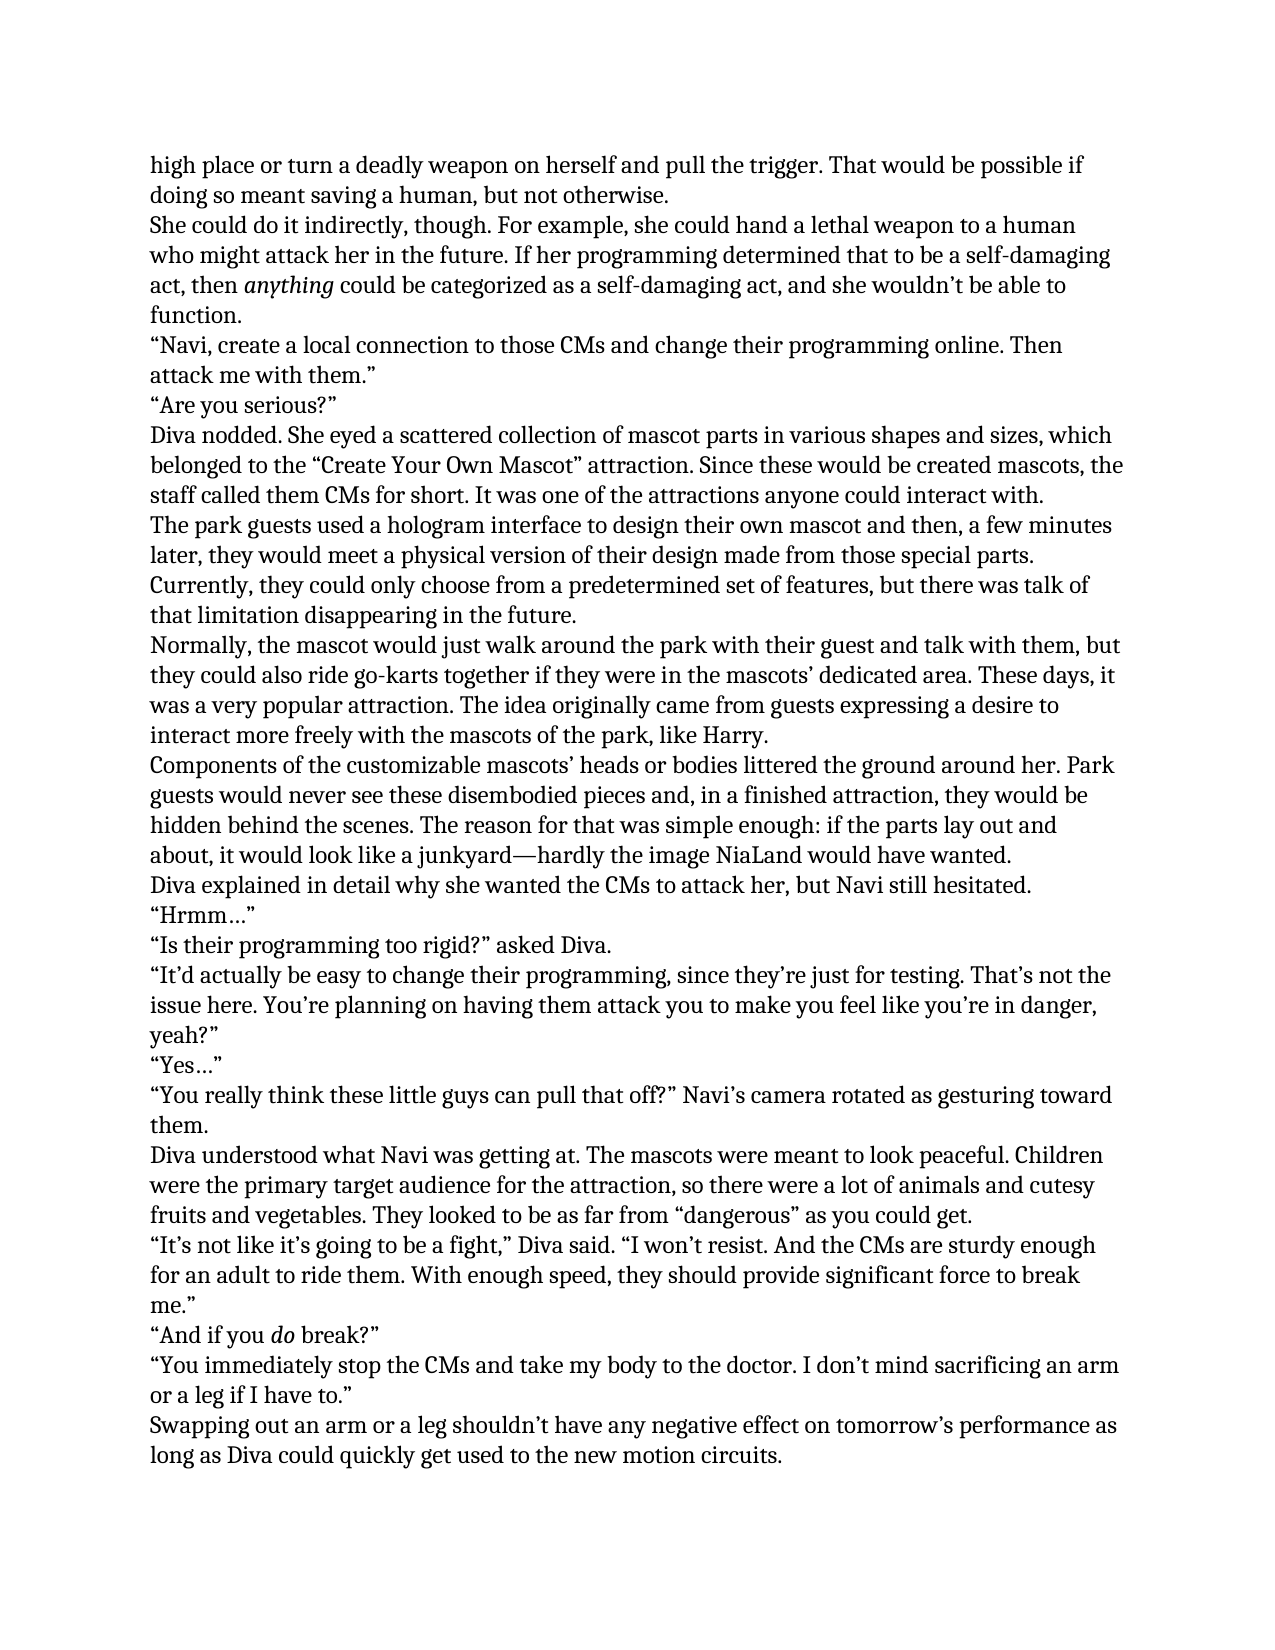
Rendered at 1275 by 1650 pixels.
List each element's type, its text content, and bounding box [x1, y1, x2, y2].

text Diva explained in detail why she wanted the CMs to attack her, but Navi still hesitated. [150, 870, 1125, 900]
text “Is their programming too rigid?” asked Diva. [150, 930, 1125, 960]
text “It’s not like it’s going to be a fight,” Diva said. “I won’t resist. And the CMs are sturdy enough for an adult to ride them. With enough speed, they should provide significant force to break me.” [150, 1230, 1125, 1320]
text “Hrmm…” [150, 900, 1125, 930]
text Normally, the mascot would just walk around the park with their guest and talk with them, but they could also ride go-karts together if they were in the mascots’ dedicated area. These days, it was a very popular attraction. The idea originally came from guests expressing a desire to interact more freely with the mascots of the park, like Harry. [150, 630, 1125, 750]
text Components of the customizable mascots’ heads or bodies littered the ground around her. Park guests would never see these disembodied pieces and, in a finished attraction, they would be hidden behind the scenes. The reason for that was simple enough: if the parts lay out and about, it would look like a junkyard—hardly the image NiaLand would have wanted. [150, 750, 1125, 870]
text The park guests used a hologram interface to design their own mascot and then, a few minutes later, they would meet a physical version of their design made from those special parts. Currently, they could only choose from a predetermined set of features, but there was talk of that limitation disappearing in the future. [150, 510, 1125, 630]
text Swapping out an arm or a leg shouldn’t have any negative effect on tomorrow’s performance as long as Diva could quickly get used to the new motion circuits. [150, 1410, 1125, 1470]
text Diva understood what Navi was getting at. The mascots were meant to look peaceful. Children were the primary target audience for the attraction, so there were a lot of animals and cutesy fruits and vegetables. They looked to be as far from “dangerous” as you could get. [150, 1140, 1125, 1230]
text Diva nodded. She eyed a scattered collection of mascot parts in various shapes and sizes, which belonged to the “Create Your Own Mascot” attraction. Since these would be created mascots, the staff called them CMs for short. It was one of the attractions anyone could interact with. [150, 420, 1125, 510]
text “You immediately stop the CMs and take my body to the doctor. I don’t mind sacrificing an arm or a leg if I have to.” [150, 1350, 1125, 1410]
text “Yes…” [150, 1050, 1125, 1080]
text “It’d actually be easy to change their programming, since they’re just for testing. That’s not the issue here. You’re planning on having them attack you to make you feel like you’re in danger, yeah?” [150, 960, 1125, 1050]
text She could do it indirectly, though. For example, she could hand a lethal weapon to a human who might attack her in the future. If her programming determined that to be a self-damaging act, then anything could be categorized as a self-damaging act, and she wouldn’t be able to function. [150, 210, 1125, 330]
text “Navi, create a local connection to those CMs and change their programming online. Then attack me with them.” [150, 330, 1125, 390]
text “And if you do break?” [150, 1320, 1125, 1350]
text “Are you serious?” [150, 390, 1125, 420]
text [150, 150, 1125, 210]
text “You really think these little guys can pull that off?” Navi’s camera rotated as gesturing toward them. [150, 1080, 1125, 1140]
